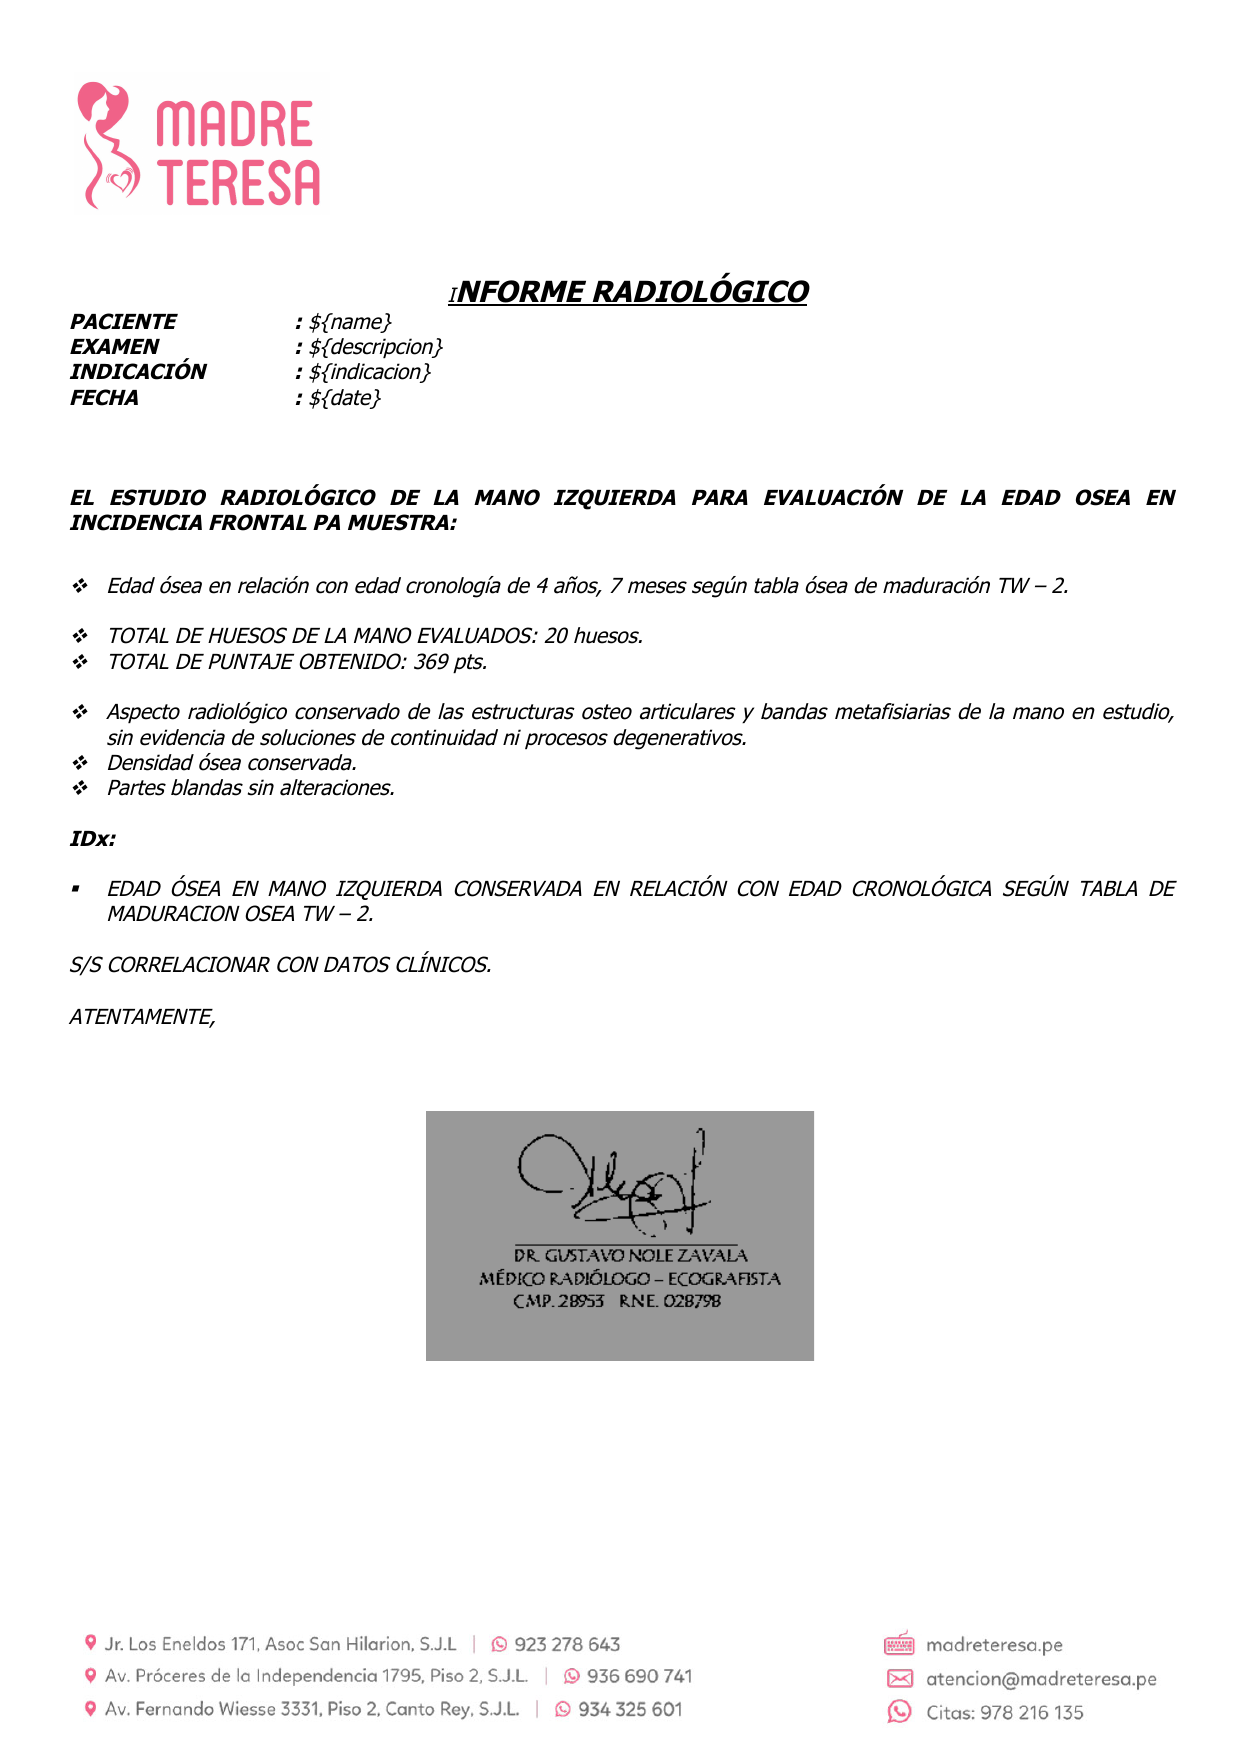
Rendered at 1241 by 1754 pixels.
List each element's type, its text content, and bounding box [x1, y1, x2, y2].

list Edad ósea en relación con edad cronología de 4 años, 7 meses según tabla ósea de maduración TW – 2. [69, 573, 1178, 598]
subtitle EL ESTUDIO RADIOLÓGICO DE LA MANO IZQUIERDA PARA EVALUACIÓN DE LA EDAD OSEA EN INCIDENCIA FRONTAL PA MUESTRA: [69, 484, 1178, 535]
list Densidad ósea conservada. [69, 749, 1178, 775]
picture [73, 72, 331, 215]
title INFORME RADIOLÓGICO [80, 273, 1178, 308]
text IDx: [69, 825, 1178, 851]
text EXAMEN : ${descripcion} [69, 334, 1178, 359]
list Partes blandas sin alteraciones. [69, 775, 1178, 800]
text INDICACIÓN : ${indicacion} [69, 359, 1178, 384]
picture [0, 1594, 1241, 1754]
list Aspecto radiológico conservado de las estructuras osteo articulares y bandas metafisiarias de la mano en estudio, sin evidencia de soluciones de continuidad ni procesos degenerativos. [69, 699, 1178, 749]
text FECHA : ${date} [69, 384, 1178, 409]
text PACIENTE : ${name} [69, 308, 1178, 334]
text S/S CORRELACIONAR CON DATOS CLÍNICOS. [69, 951, 1178, 977]
list EDAD ÓSEA EN MANO IZQUIERDA CONSERVADA EN RELACIÓN CON EDAD CRONOLÓGICA SEGÚN TABLA DE MADURACION OSEA TW – 2. [69, 876, 1178, 926]
text ATENTAMENTE, [69, 1003, 1178, 1028]
list TOTAL DE HUESOS DE LA MANO EVALUADOS: 20 huesos. [69, 623, 1178, 648]
list TOTAL DE PUNTAJE OBTENIDO: . [69, 648, 1178, 674]
